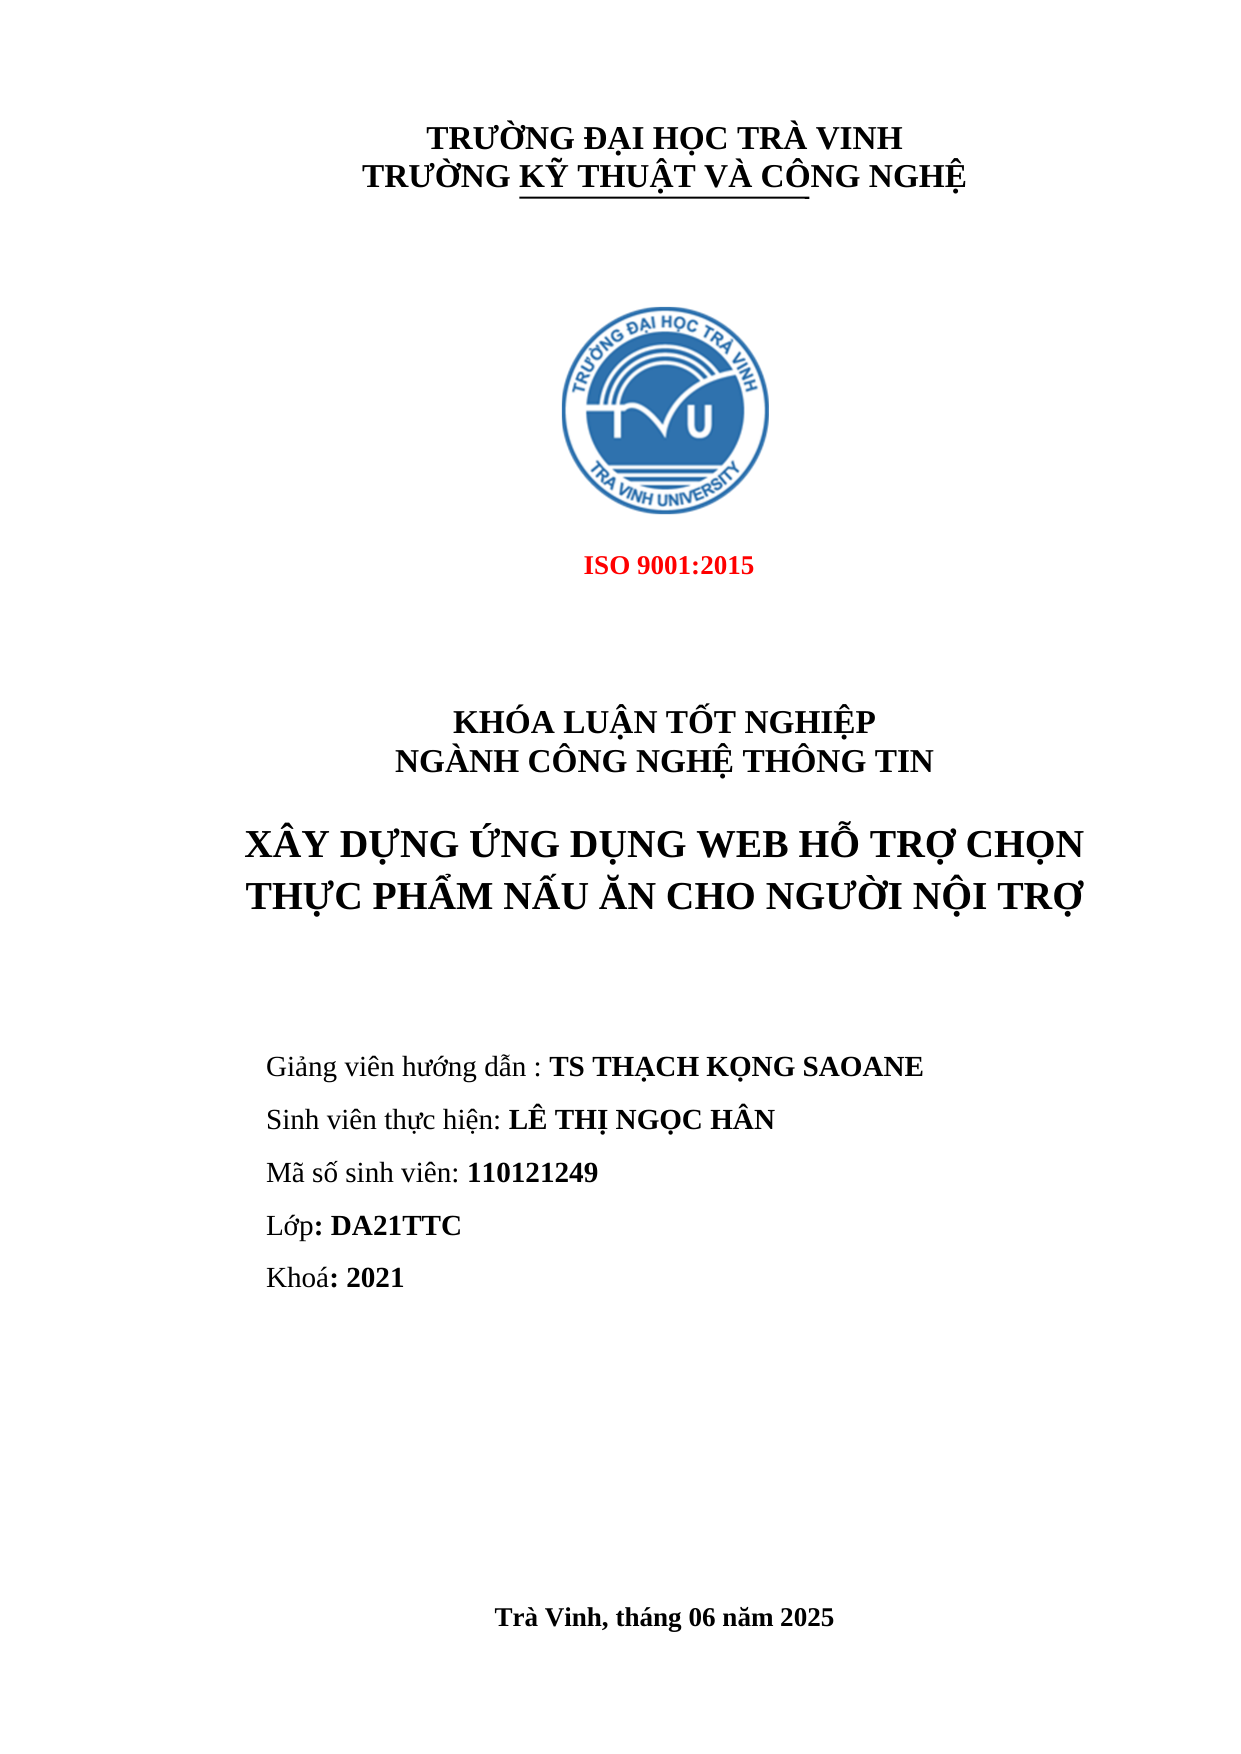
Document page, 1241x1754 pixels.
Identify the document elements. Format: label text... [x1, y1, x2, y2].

text KHÓA LUẬN TỐT NGHIỆP [207, 703, 1122, 741]
text TRƯỜNG ĐẠI HỌC TRÀ VINH [207, 118, 1122, 156]
text Lớp: DA21TTC [207, 1208, 1122, 1241]
picture [553, 300, 776, 522]
text Mã số sinh viên: 110121249 [207, 1155, 1122, 1188]
text Trà Vinh, tháng 06 năm 2025 [207, 1601, 1122, 1632]
text NGÀNH CÔNG NGHỆ THÔNG TIN [207, 741, 1122, 779]
text Giảng viên hướng dẫn : TS THẠCH KỌNG SAOANE [207, 1049, 1122, 1083]
text Sinh viên thực hiện: LÊ THỊ NGỌC HÂN [207, 1102, 1122, 1136]
text Khoá: 2021 [207, 1261, 1122, 1294]
text XÂY DỰNG ỨNG DỤNG WEB HỖ TRỢ CHỌN THỰC PHẨM NẤU ĂN CHO NGƯỜI NỘI TRỢ [207, 820, 1122, 918]
text TRƯỜNG KỸ THUẬT VÀ CÔNG NGHỆ [207, 156, 1122, 195]
